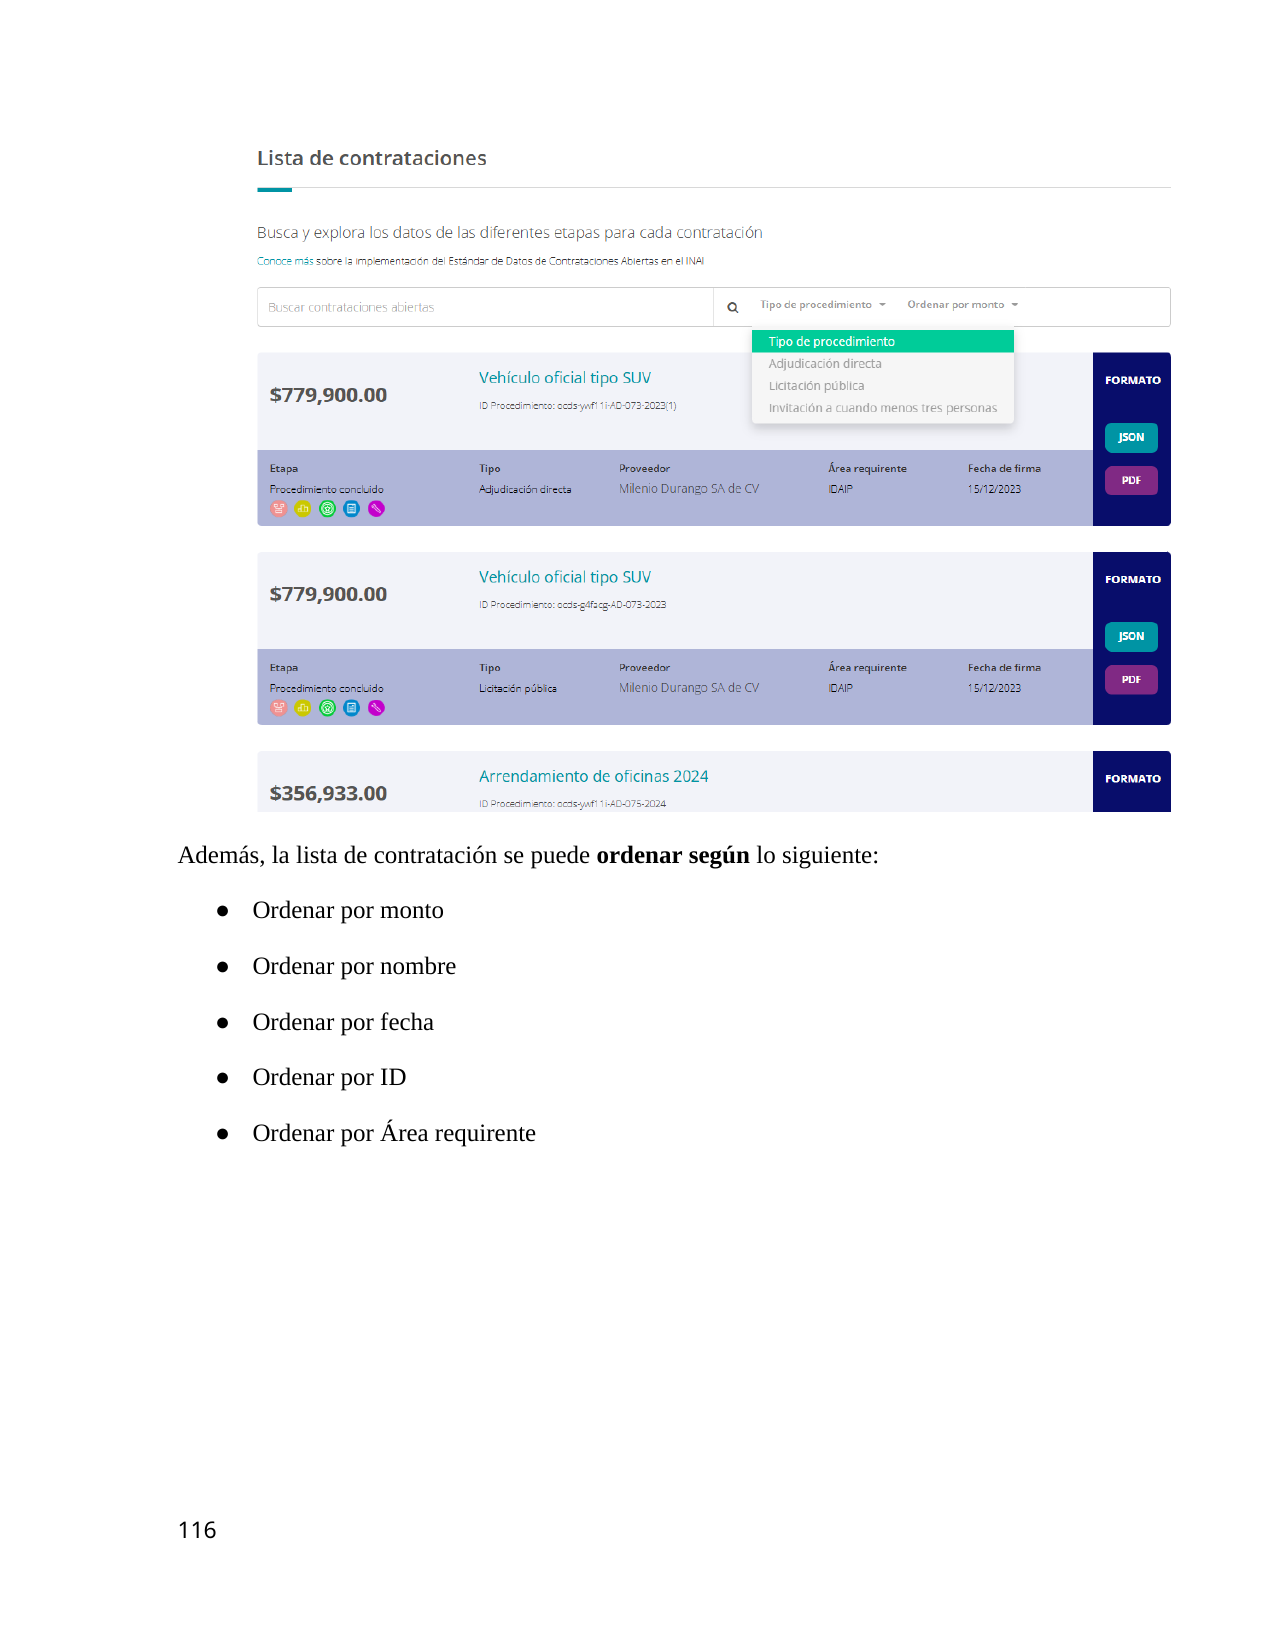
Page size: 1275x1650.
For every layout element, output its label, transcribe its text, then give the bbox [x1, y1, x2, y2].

list Ordenar por ID [215, 1062, 1098, 1091]
text Además, la lista de contratación se puede ordenar según lo siguiente: [177, 840, 1098, 868]
list Ordenar por fecha [215, 1007, 1098, 1035]
list Ordenar por monto [215, 895, 1098, 924]
picture [252, 147, 1174, 812]
list Ordenar por Área requirente [215, 1118, 1098, 1147]
list Ordenar por nombre [215, 951, 1098, 980]
